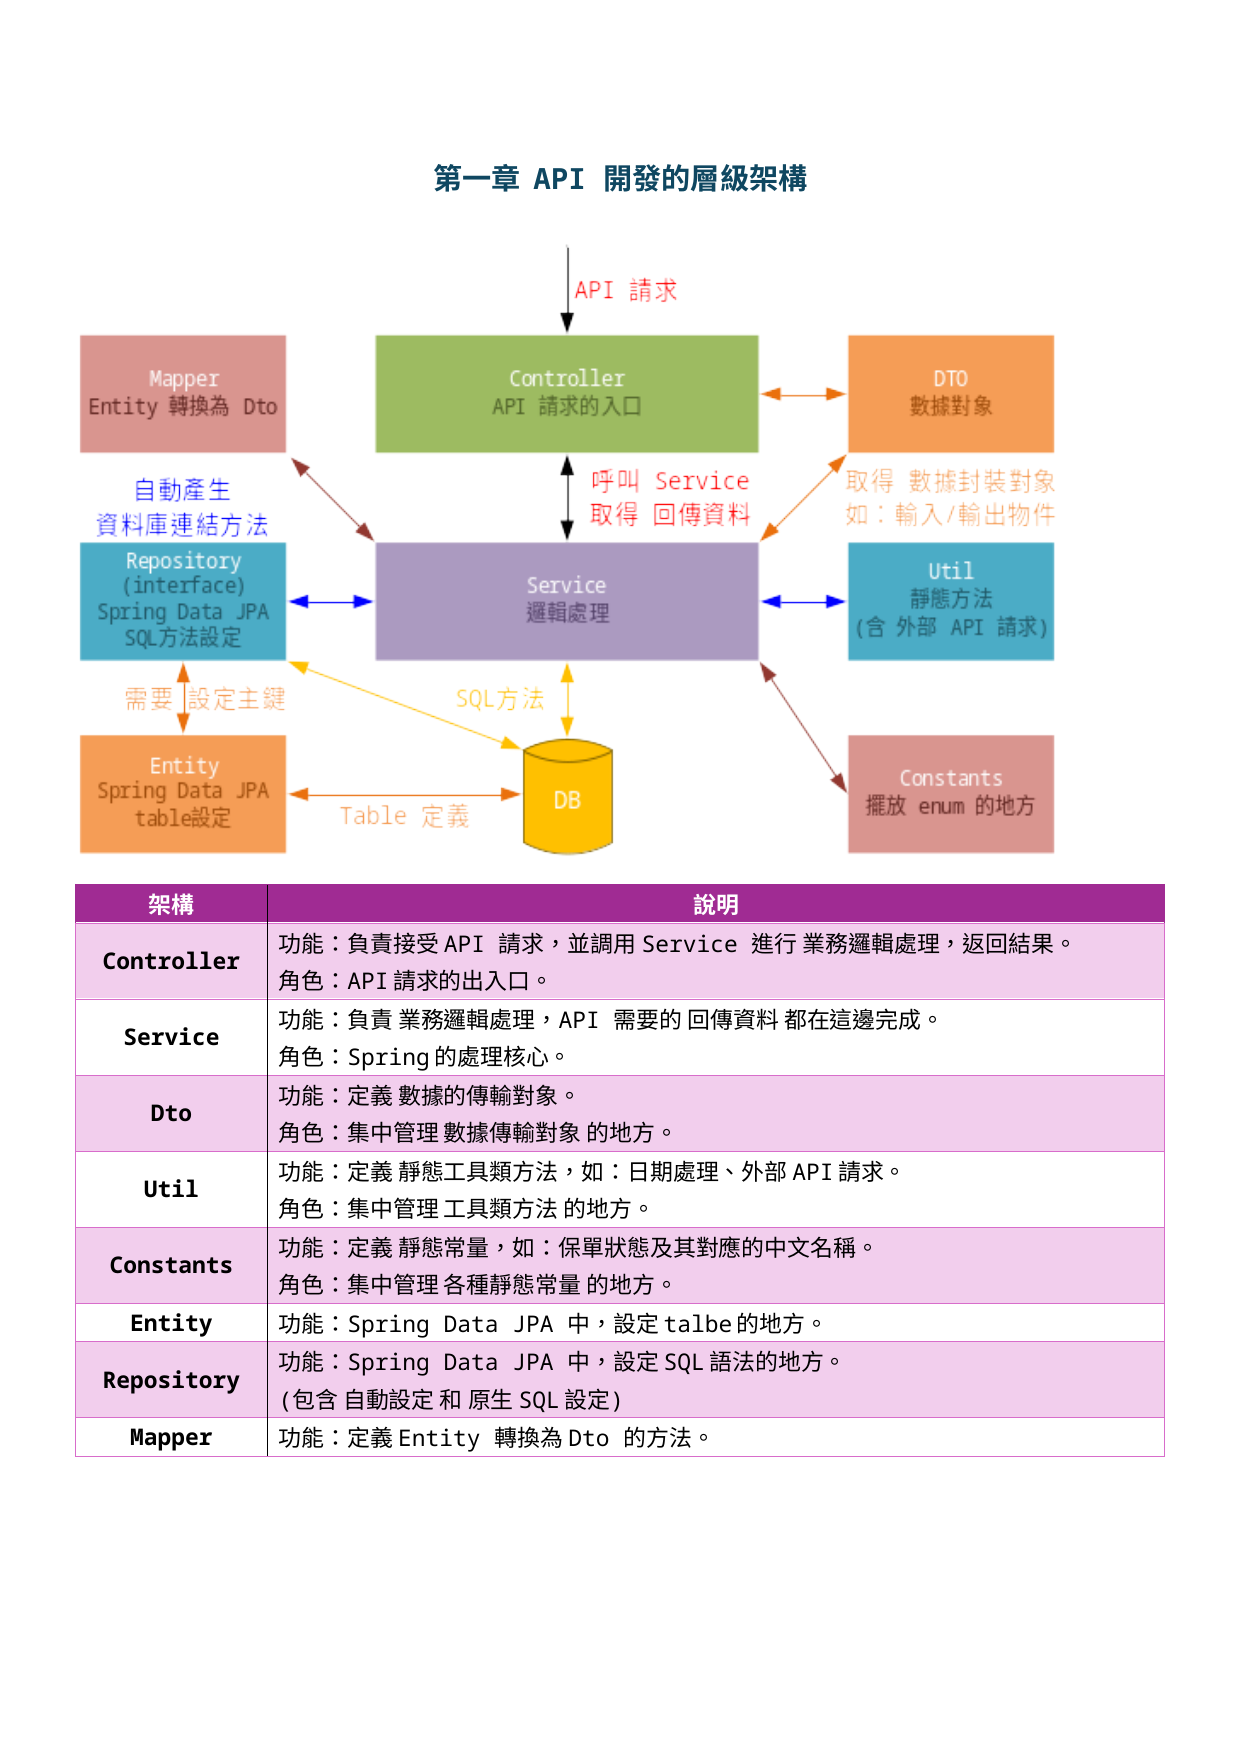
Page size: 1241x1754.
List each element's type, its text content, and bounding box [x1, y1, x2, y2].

table_cell Constants [76, 1228, 267, 1303]
table_cell Entity [76, 1304, 267, 1341]
table_cell 功能：負責 業務邏輯處理，API 需要的 回傳資料 都在這邊完成。 角色：Spring的處理核心。 [268, 1000, 1164, 1074]
table_cell 功能：定義 Entity 轉換為 Dto 的方法。 [268, 1418, 1164, 1456]
table_cell Controller [76, 924, 267, 998]
table_header 架構 [76, 885, 267, 922]
table_cell Mapper [76, 1418, 267, 1456]
table_cell 功能：定義 靜態工具類方法，如：日期處理、外部API請求。 角色：集中管理 工具類方法 的地方。 [268, 1152, 1164, 1227]
table_cell 功能：Spring Data JPA 中，設定SQL語法的地方。 (包含 自動設定 和 原生SQL設定) [268, 1342, 1164, 1417]
table_cell Repository [76, 1342, 267, 1417]
table_cell Util [76, 1152, 267, 1227]
table_cell 功能：定義 靜態常量，如：保單狀態及其對應的中文名稱。 角色：集中管理 各種靜態常量 的地方。 [268, 1228, 1164, 1303]
table_header 說明 [268, 885, 1164, 922]
table_cell 功能：定義 數據的傳輸對象。 角色：集中管理 數據傳輸對象 的地方。 [268, 1076, 1164, 1151]
table_cell 功能：負責接受 API 請求，並調用 Service 進行 業務邏輯處理，返回結果。 角色：API請求的出入口。 [268, 924, 1164, 998]
subtitle API 開發的層級架構 [75, 139, 1165, 214]
table_cell 功能：Spring Data JPA 中，設定talbe的地方。 [268, 1304, 1164, 1341]
table_cell Service [76, 1000, 267, 1074]
table_cell Dto [76, 1076, 267, 1151]
